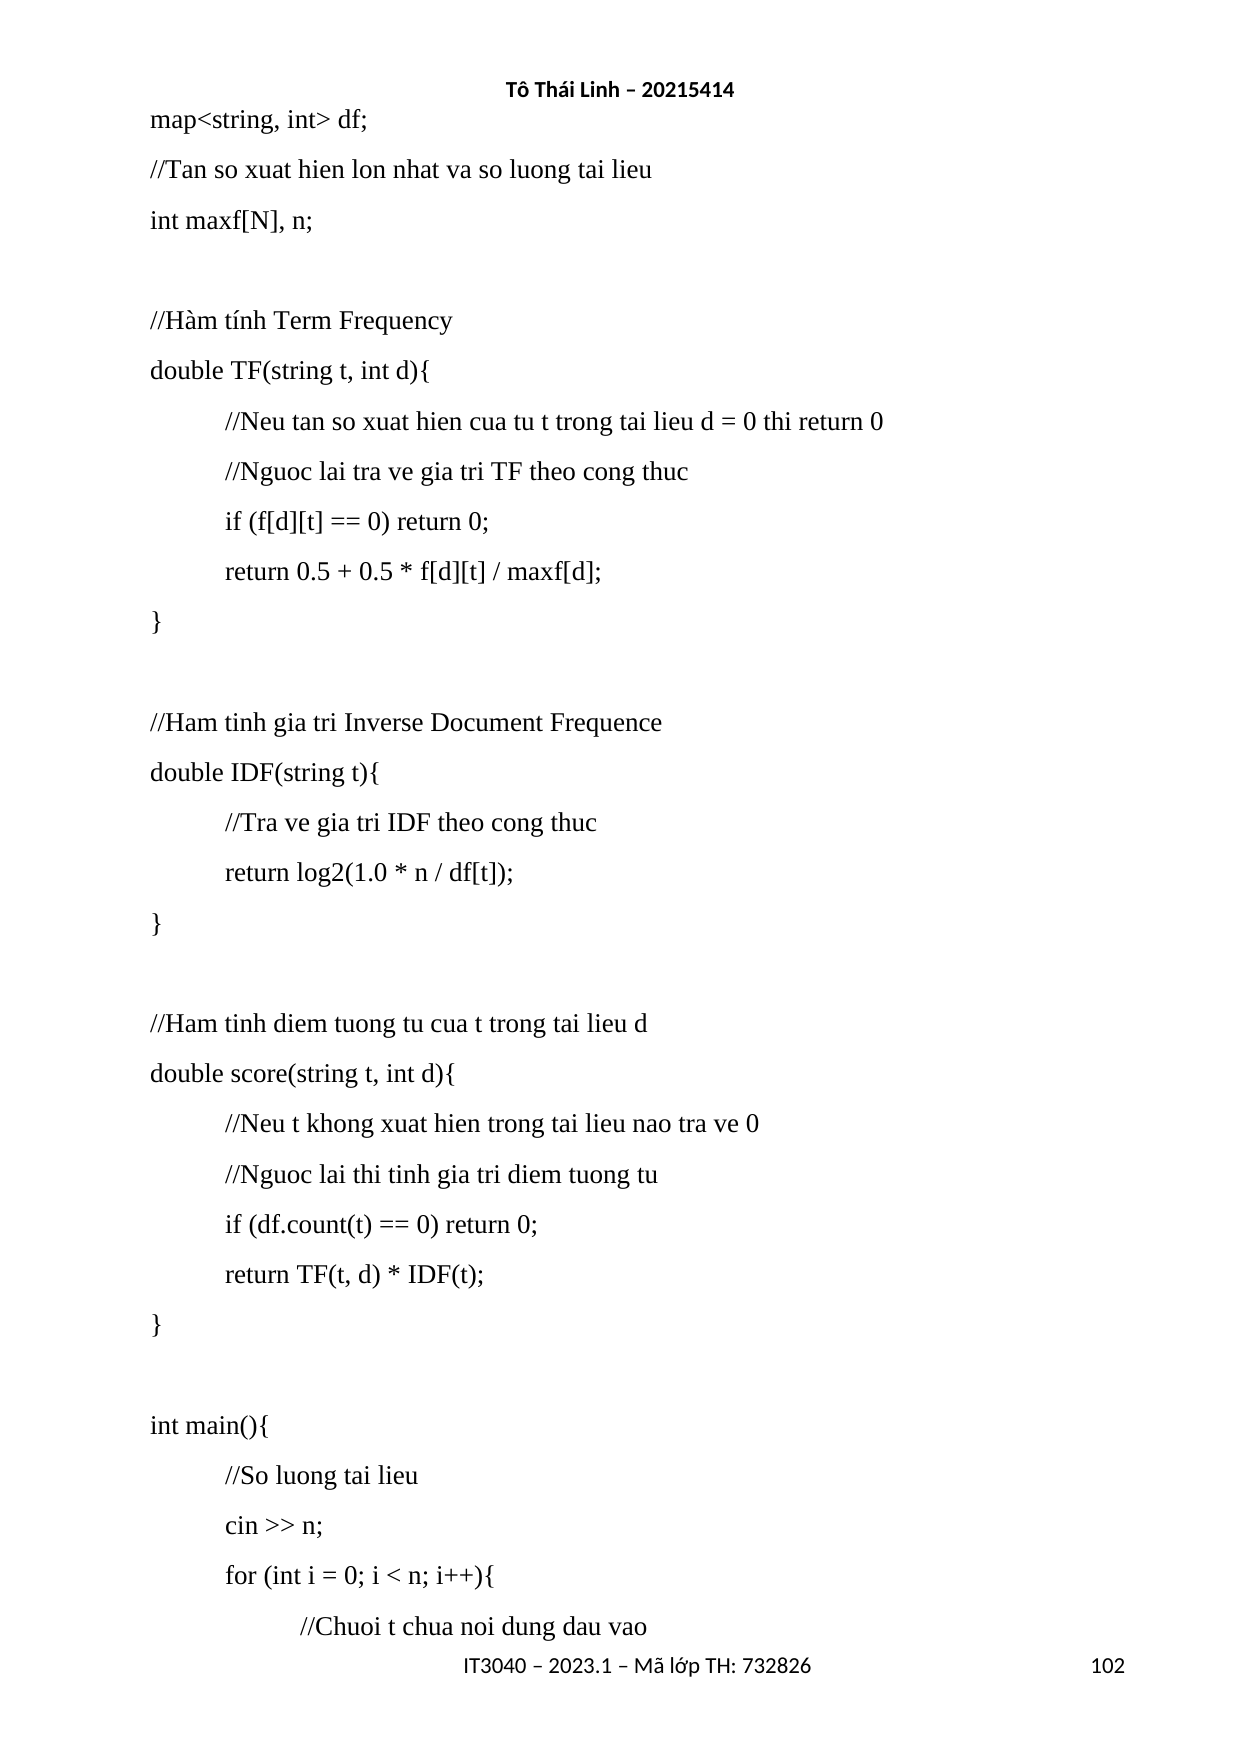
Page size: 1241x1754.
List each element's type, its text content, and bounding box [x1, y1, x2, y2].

text //Hàm tính Term Frequency [150, 304, 1090, 335]
text int main(){ [150, 1409, 1090, 1440]
text //Neu t khong xuat hien trong tai lieu nao tra ve 0 [150, 1108, 1090, 1139]
text } [150, 907, 1090, 938]
text //Chuoi t chua noi dung dau vao [150, 1610, 1090, 1641]
text //Ham tinh diem tuong tu cua t trong tai lieu d [150, 1007, 1090, 1038]
text } [150, 606, 1090, 637]
text double score(string t, int d){ [150, 1057, 1090, 1088]
text return 0.5 + 0.5 * f[d][t] / maxf[d]; [150, 555, 1090, 586]
text return TF(t, d) * IDF(t); [150, 1258, 1090, 1289]
text } [150, 1308, 1090, 1339]
text //So luong tai lieu [150, 1459, 1090, 1490]
text if (f[d][t] == 0) return 0; [150, 505, 1090, 536]
text //Neu tan so xuat hien cua tu t trong tai lieu d = 0 thi return 0 [150, 405, 1090, 436]
text //Nguoc lai thi tinh gia tri diem tuong tu [150, 1158, 1090, 1189]
text double TF(string t, int d){ [150, 354, 1090, 386]
text map<string, int> df; [150, 103, 1090, 134]
text for (int i = 0; i < n; i++){ [150, 1559, 1090, 1591]
text int maxf[N], n; [150, 204, 1090, 235]
text //Ham tinh gia tri Inverse Document Frequence [150, 706, 1090, 737]
text //Tan so xuat hien lon nhat va so luong tai lieu [150, 154, 1090, 185]
text cin >> n; [150, 1509, 1090, 1540]
text //Nguoc lai tra ve gia tri TF theo cong thuc [150, 455, 1090, 486]
text if (df.count(t) == 0) return 0; [150, 1208, 1090, 1239]
text //Tra ve gia tri IDF theo cong thuc [150, 806, 1090, 837]
text double IDF(string t){ [150, 756, 1090, 787]
text return log2(1.0 * n / df[t]); [150, 857, 1090, 888]
